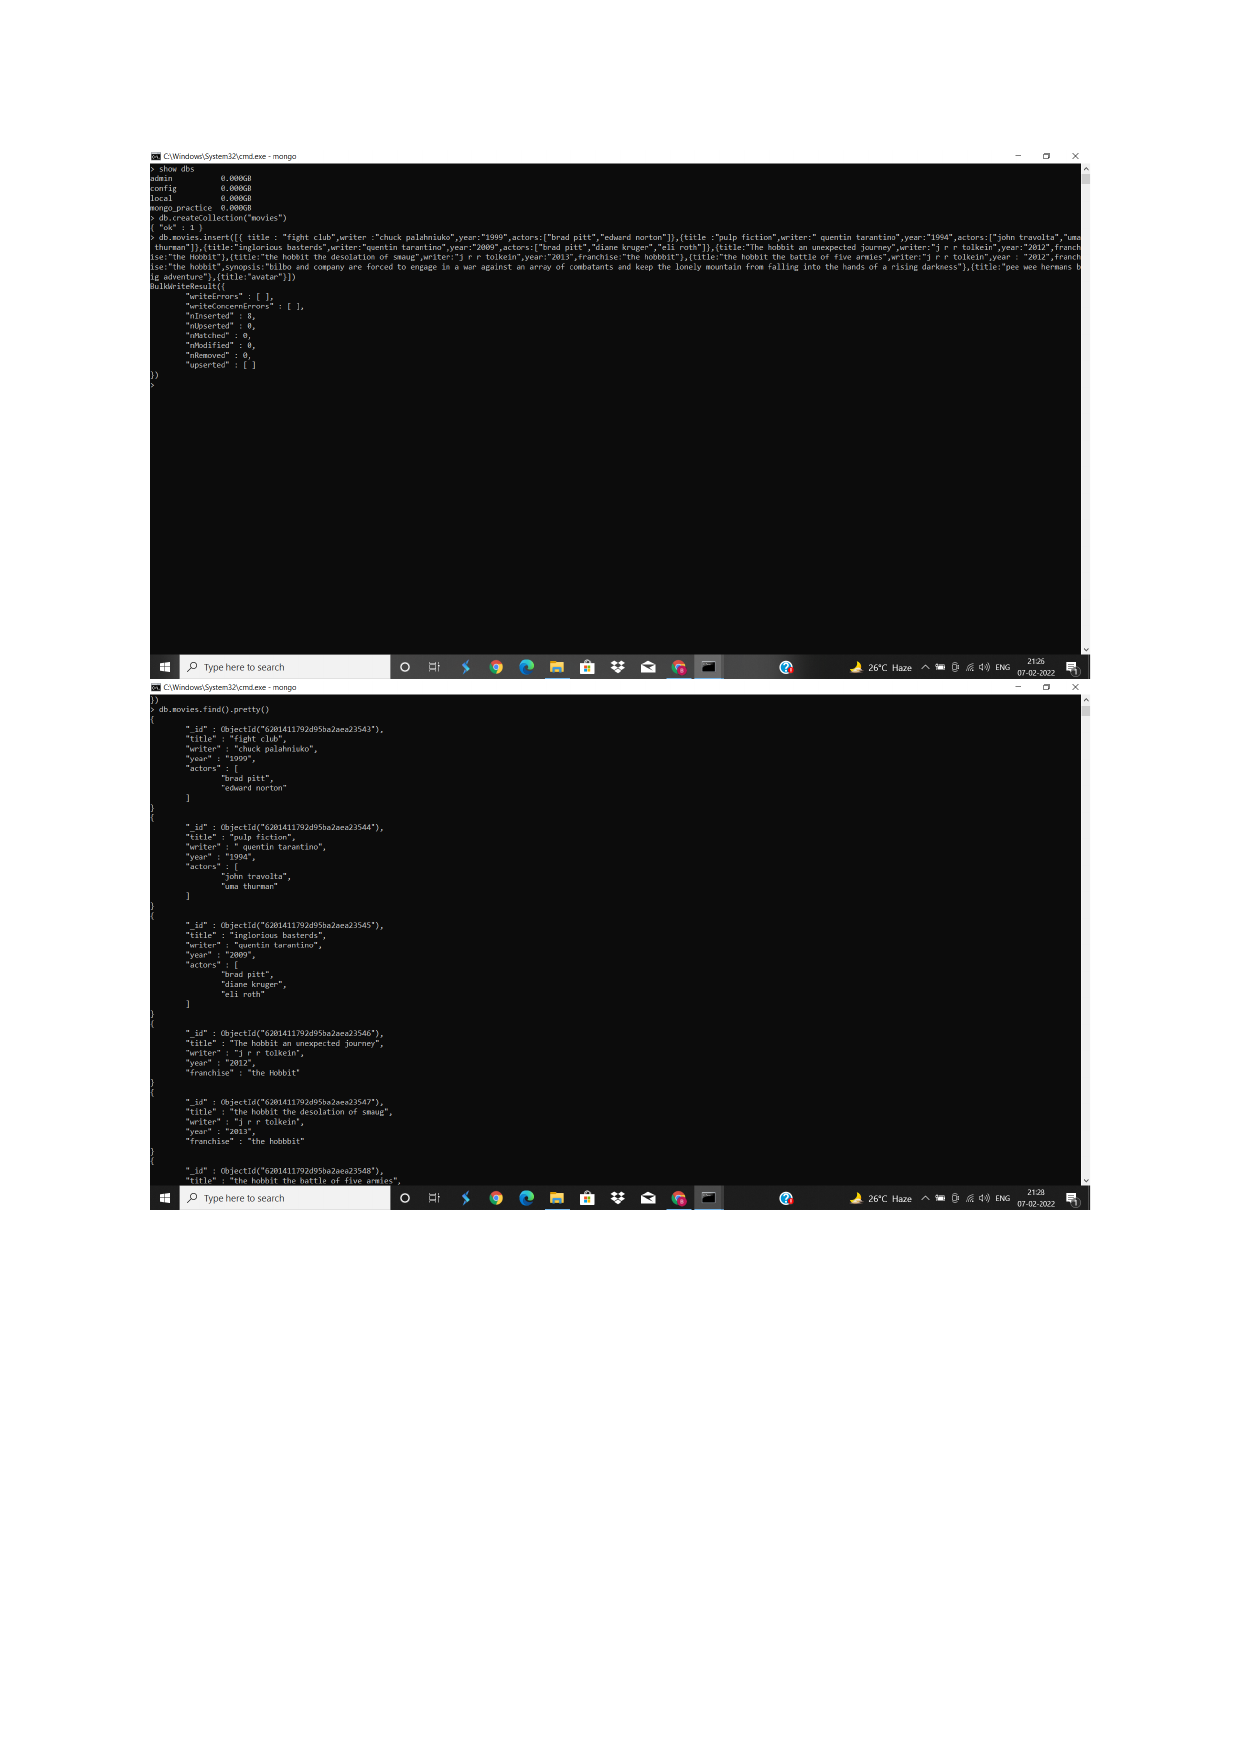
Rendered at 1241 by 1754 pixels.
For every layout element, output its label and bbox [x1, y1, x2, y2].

picture [150, 681, 1091, 1210]
picture [150, 150, 1091, 679]
